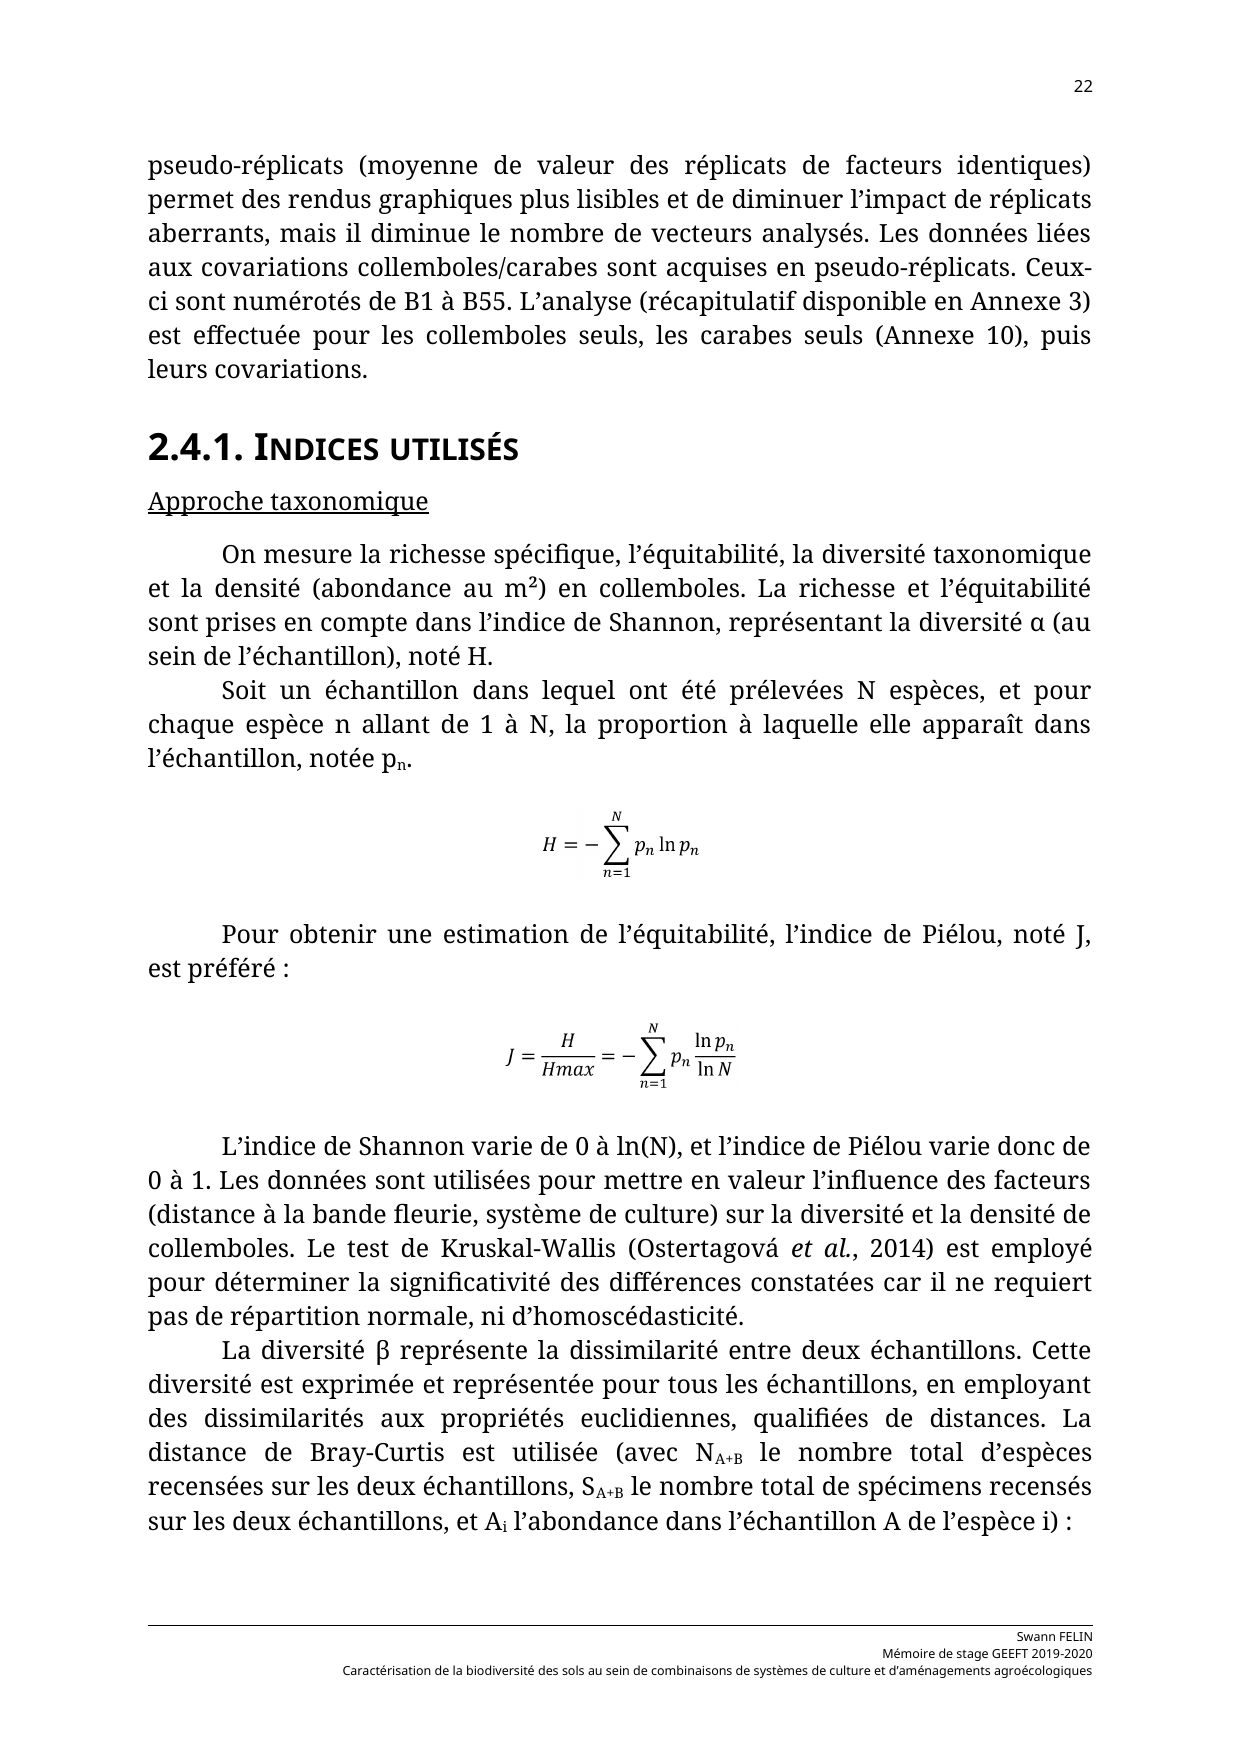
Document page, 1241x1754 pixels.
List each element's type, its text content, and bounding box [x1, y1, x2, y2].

picture [538, 808, 702, 883]
text Pour obtenir une estimation de l’équitabilité, l’indice de Piélou, noté J, est préféré : [148, 917, 1093, 985]
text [148, 148, 1093, 386]
text Approche taxonomique [148, 484, 1093, 518]
text Soit un échantillon dans lequel ont été prélevées N espèces, et pour chaque espèce n allant de 1 à N, la proportion à laquelle elle apparaît dans l’échantillon, notée pn. [148, 673, 1093, 775]
subtitle 2.4.1. Indices utilisés [148, 420, 1093, 471]
text L’indice de Shannon varie de 0 à ln(N), et l’indice de Piélou varie donc de 0 à 1. Les données sont utilisées pour mettre en valeur l’influence des facteurs (distance à la bande fleurie, système de culture) sur la diversité et la densité de collemboles. Le test de Kruskal-Wallis (Ostertagová et al., 2014) est employé pour déterminer la significativité des différences constatées car il ne requiert pas de répartition normale, ni d’homoscédasticité. [148, 1128, 1093, 1333]
text La diversité β représente la dissimilarité entre deux échantillons. Cette diversité est exprimée et représentée pour tous les échantillons, en employant des dissimilarités aux propriétés euclidiennes, qualifiées de distances. La distance de Bray-Curtis est utilisée (avec NA+B le nombre total d’espèces recensées sur les deux échantillons, SA+B le nombre total de spécimens recensés sur les deux échantillons, et Ai l’abondance dans l’échantillon A de l’espèce i) : [148, 1333, 1093, 1537]
picture [501, 1019, 739, 1095]
text On mesure la richesse spécifique, l’équitabilité, la diversité taxonomique et la densité (abondance au m²) en collemboles. La richesse et l’équitabilité sont prises en compte dans l’indice de Shannon, représentant la diversité α (au sein de l’échantillon), noté H. [148, 536, 1093, 673]
